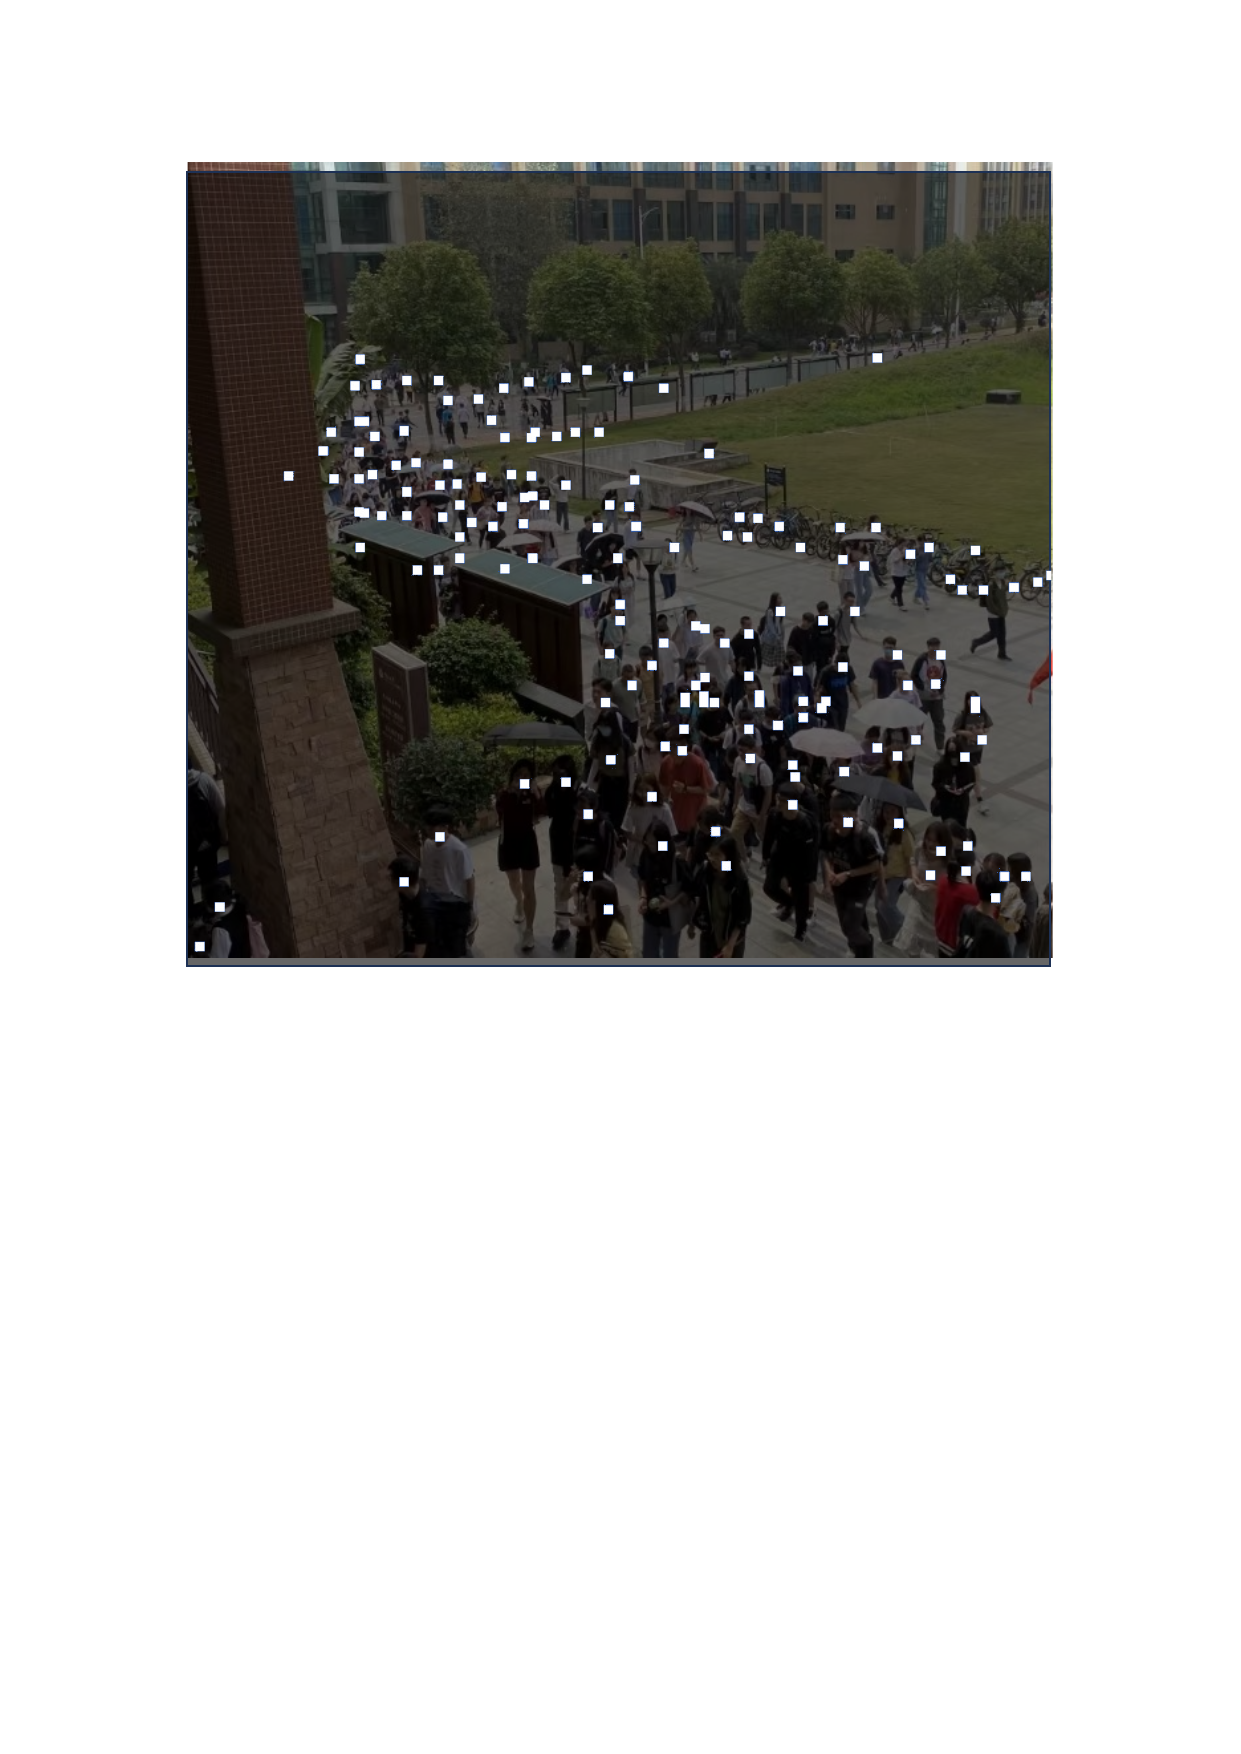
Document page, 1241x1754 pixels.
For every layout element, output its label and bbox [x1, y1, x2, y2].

picture [187, 162, 1053, 958]
